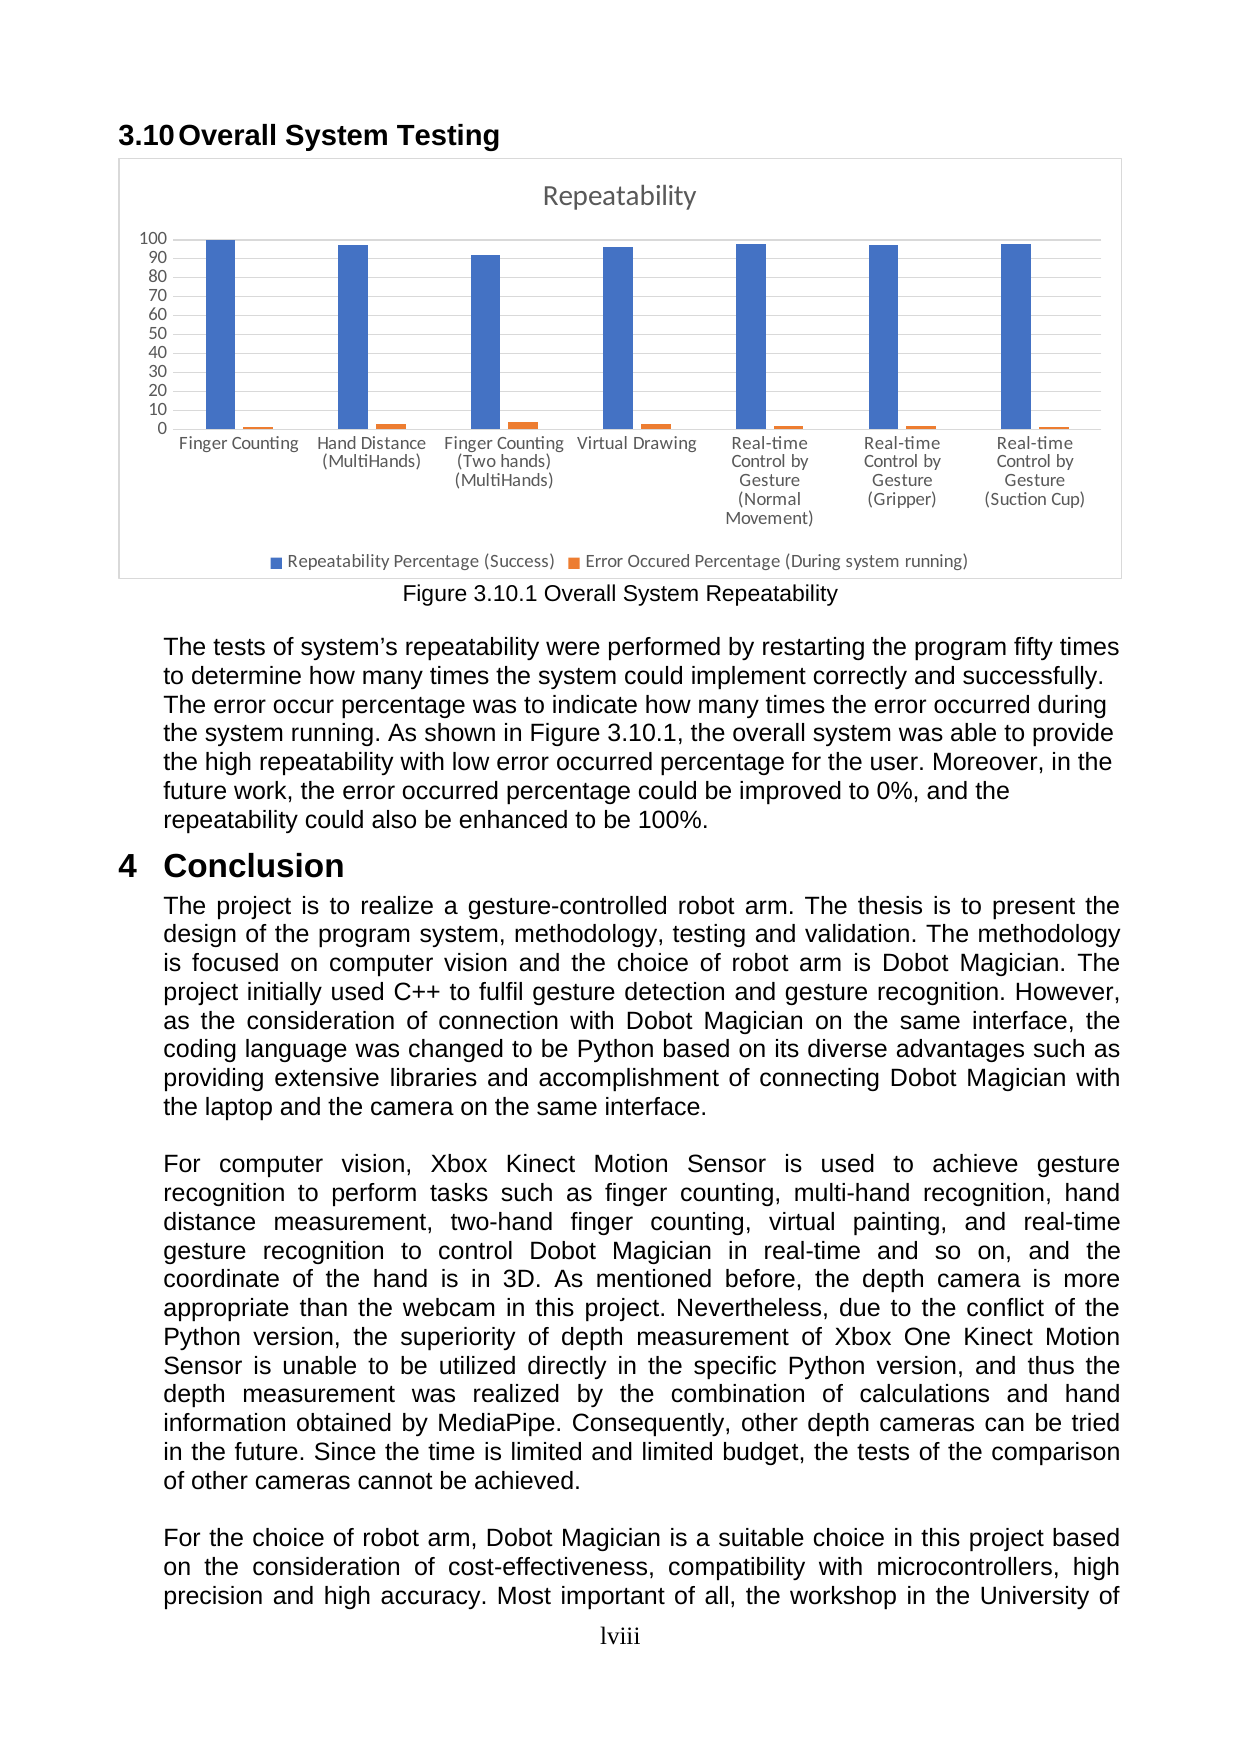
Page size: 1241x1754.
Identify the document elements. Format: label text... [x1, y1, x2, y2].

text For computer vision, Xbox Kinect Motion Sensor is used to achieve gesture recognition to perform tasks such as finger counting, multi-hand recognition, hand distance measurement, two-hand finger counting, virtual painting, and real-time gesture recognition to control Dobot Magician in real-time and so on, and the coordinate of the hand is in 3D. As mentioned before, the depth camera is more appropriate than the webcam in this project. Nevertheless, due to the conflict of the Python version, the superiority of depth measurement of Xbox One Kinect Motion Sensor is unable to be utilized directly in the specific Python version, and thus the depth measurement was realized by the combination of calculations and hand information obtained by MediaPipe. Consequently, other depth cameras can be tried in the future. Since the time is limited and limited budget, the tests of the comparison of other cameras cannot be achieved. [163, 1149, 1122, 1494]
text The tests of system’s repeatability were performed by restarting the program fifty times to determine how many times the system could implement correctly and successfully. The error occur percentage was to indicate how many times the error occurred during the system running. As shown in Figure 3.10.1, the overall system was able to provide the high repeatability with low error occurred percentage for the user. Moreover, in the future work, the error occurred percentage could be improved to 0%, and the repeatability could also be enhanced to be 100%. [163, 632, 1122, 833]
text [163, 1523, 1122, 1609]
subtitle Conclusion [118, 846, 1122, 884]
subtitle Overall System Testing [118, 118, 1122, 152]
text Figure 3.10.1 Overall System Repeatability [118, 579, 1122, 606]
text The project is to realize a gesture-controlled robot arm. The thesis is to present the design of the program system, methodology, testing and validation. The methodology is focused on computer vision and the choice of robot arm is Dobot Magician. The project initially used C++ to fulfil gesture detection and gesture recognition. However, as the consideration of connection with Dobot Magician on the same interface, the coding language was changed to be Python based on its diverse advantages such as providing extensive libraries and accomplishment of connecting Dobot Magician with the laptop and the camera on the same interface. [163, 891, 1122, 1121]
